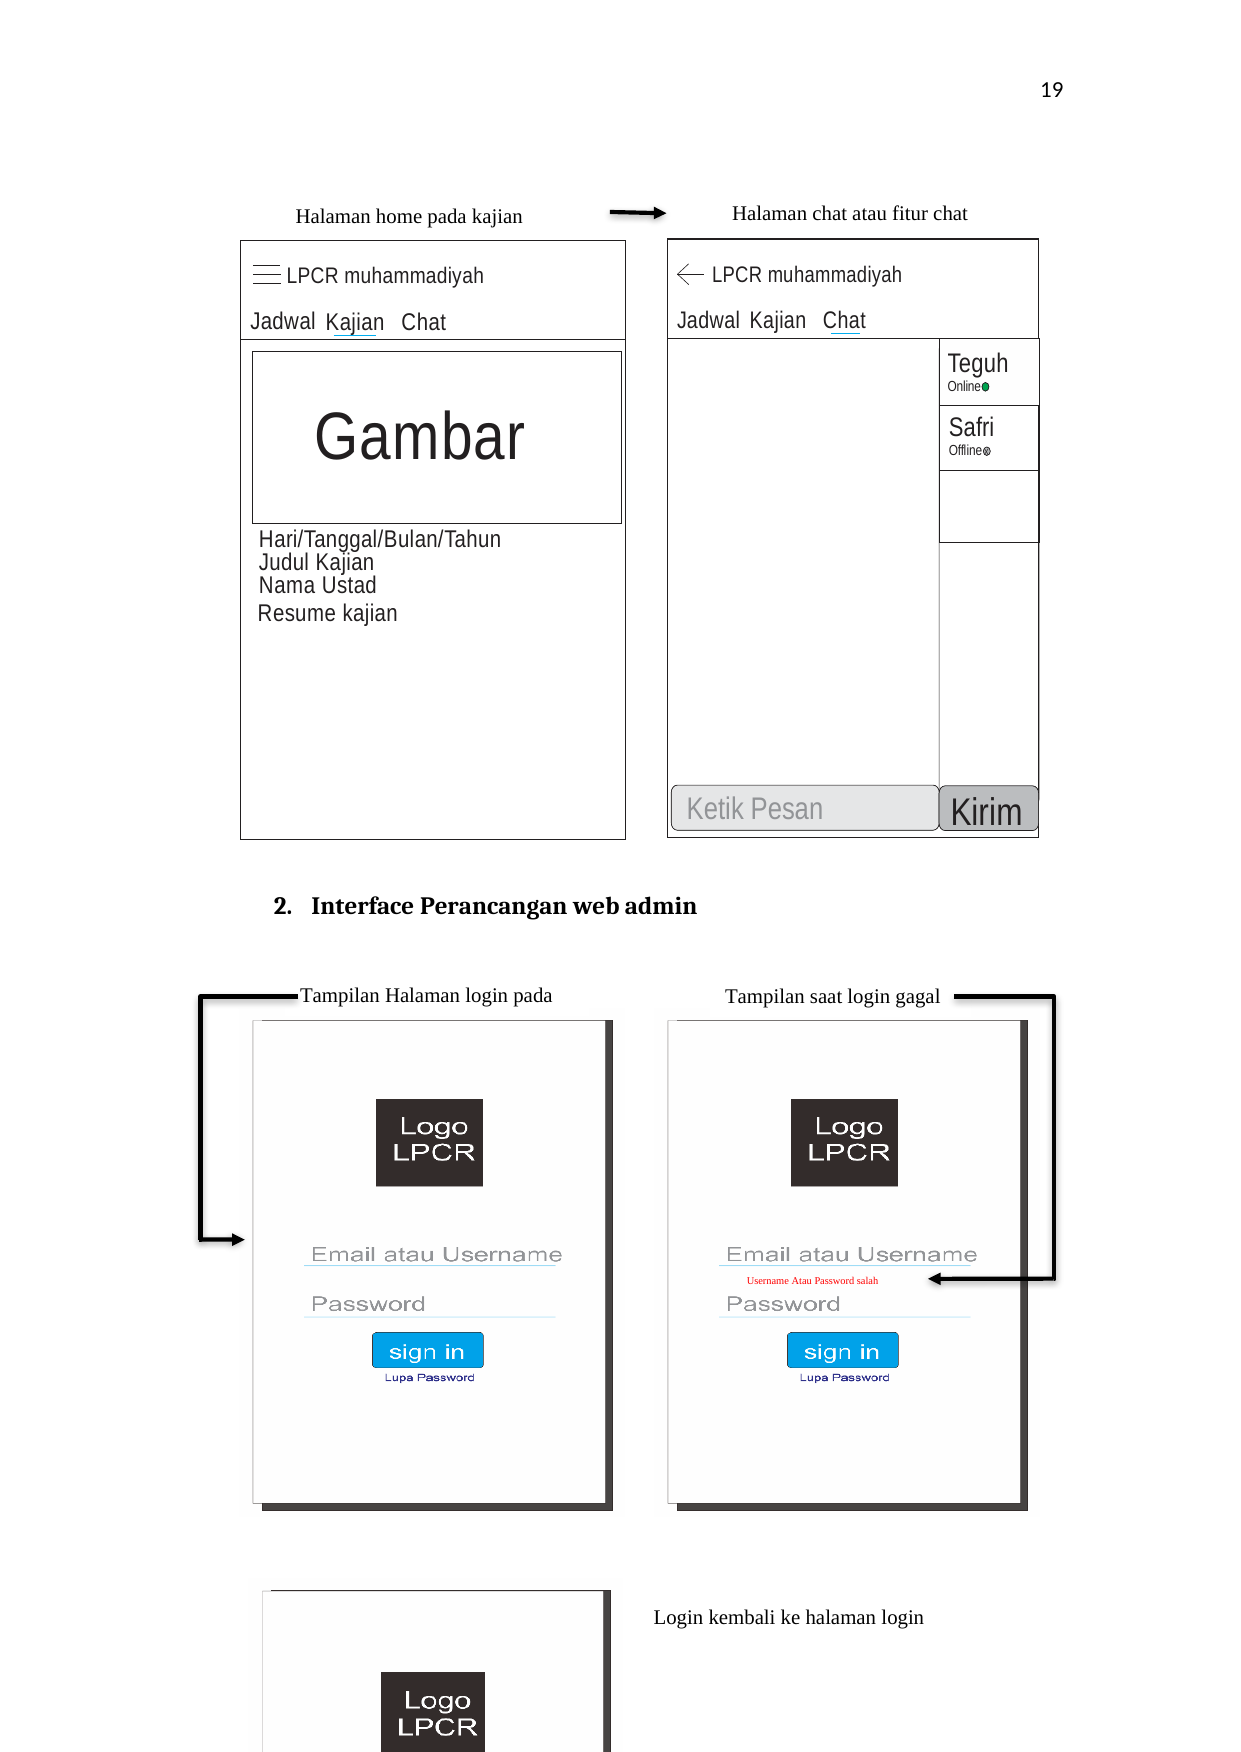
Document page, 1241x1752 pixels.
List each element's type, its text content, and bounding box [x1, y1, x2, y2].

picture [238, 1008, 626, 1517]
subtitle Interface Perancangan web admin [274, 892, 1063, 921]
picture [653, 1008, 1041, 1517]
picture [248, 1578, 623, 1752]
